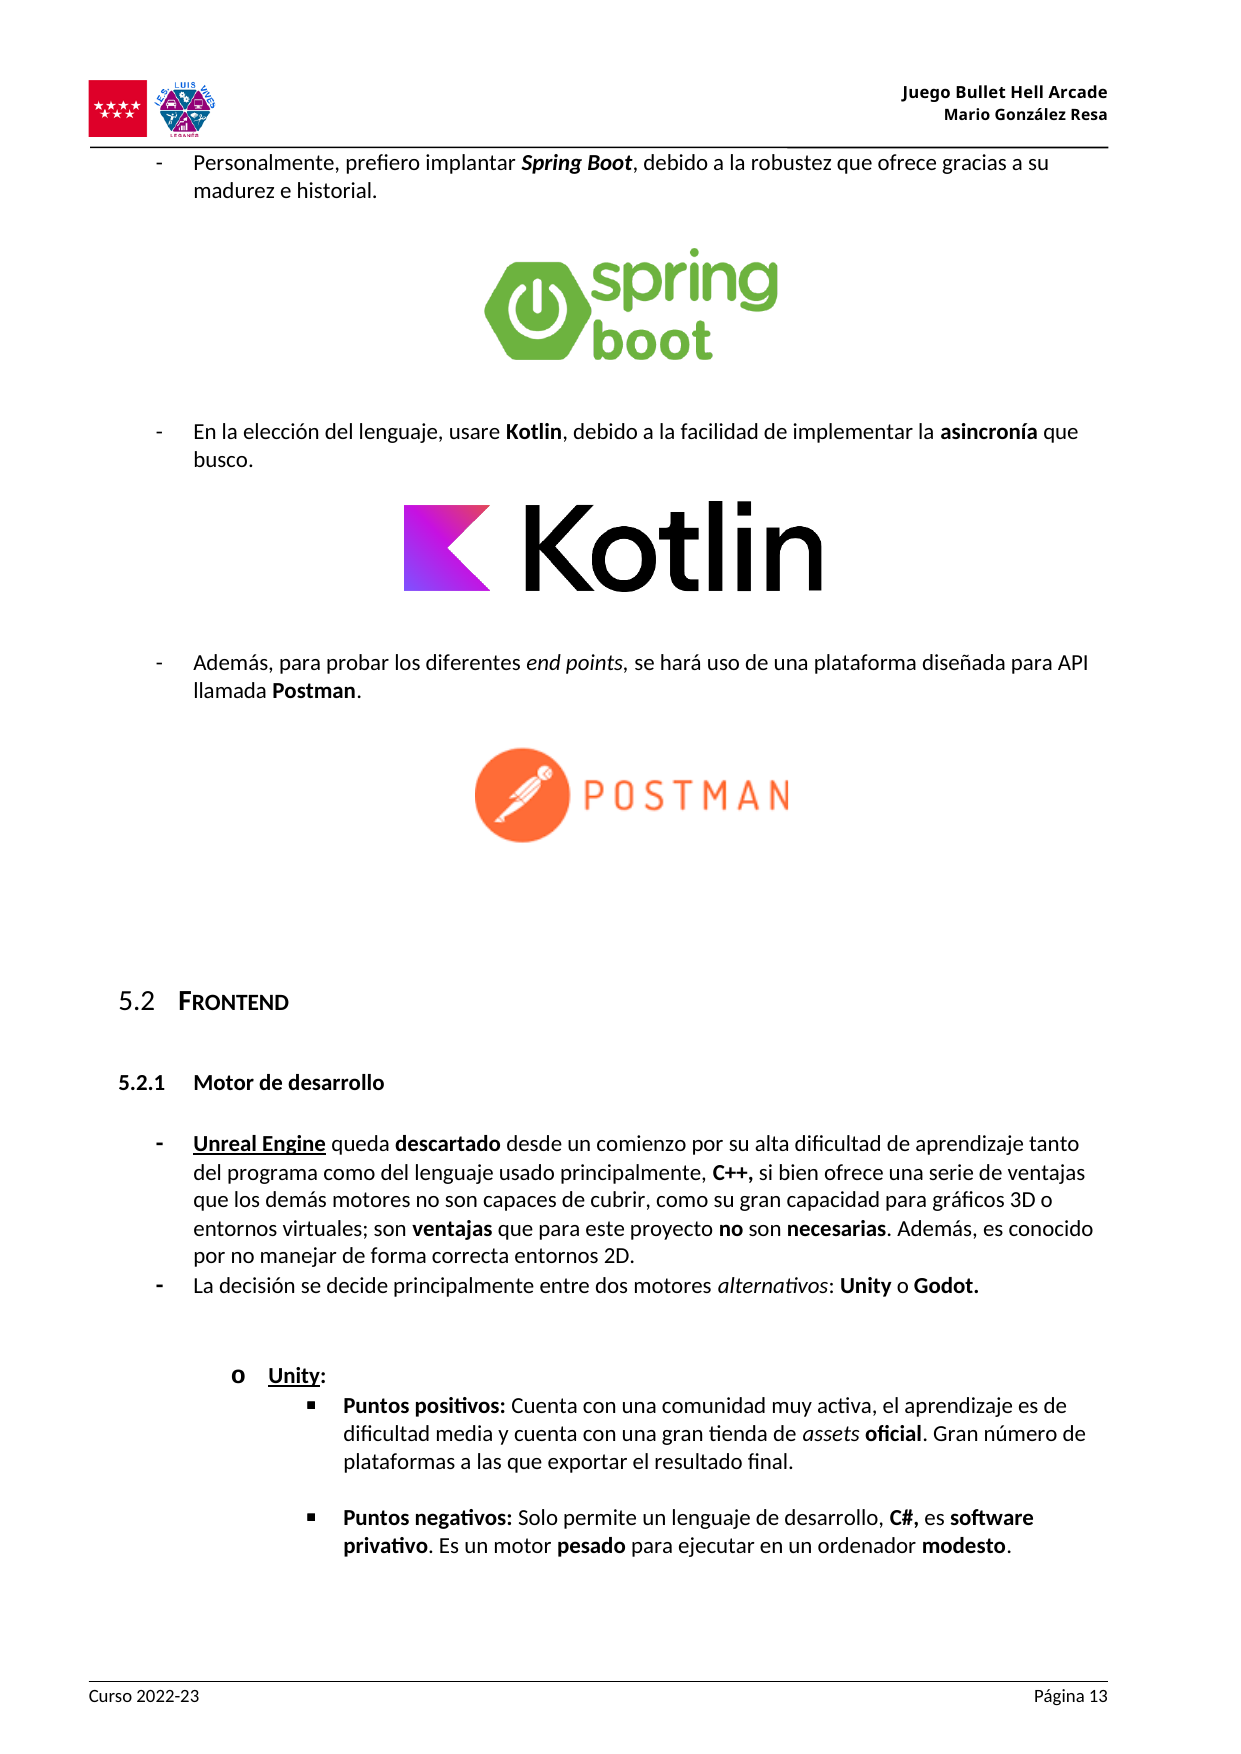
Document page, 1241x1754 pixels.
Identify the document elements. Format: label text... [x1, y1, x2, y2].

picture [481, 231, 782, 390]
list Puntos negativos: Solo permite un lenguaje de desarrollo, C#, es software privativo. Es un motor pesado para ejecutar en un ordenador modesto. [306, 1503, 1107, 1559]
list Además, para probar los diferentes end points, se hará uso de una plataforma diseñada para API llamada Postman. [156, 648, 1107, 704]
picture [475, 732, 789, 860]
list Unreal Engine queda descartado desde un comienzo por su alta dificultad de aprendizaje tanto del programa como del lenguaje usado principalmente, C++, si bien ofrece una serie de ventajas que los demás motores no son capaces de cubrir, como su gran capacidad para gráficos 3D o entornos virtuales; son ventajas que para este proyecto no son necesarias. Además, es conocido por no manejar de forma correcta entornos 2D. [156, 1127, 1107, 1270]
list Puntos positivos: Cuenta con una comunidad muy activa, el aprendizaje es de dificultad media y cuenta con una gran tienda de assets oficial. Gran número de plataformas a las que exportar el resultado final. [306, 1391, 1107, 1475]
subtitle Motor de desarrollo [118, 1068, 1107, 1097]
list En la elección del lenguaje, usare Kotlin, debido a la facilidad de implementar la asincronía que busco. [156, 417, 1107, 473]
picture [404, 501, 822, 592]
list Unity: [231, 1361, 1107, 1391]
list Personalmente, prefiero implantar Spring Boot, debido a la robustez que ofrece gracias a su madurez e historial. [156, 148, 1107, 204]
subtitle Frontend [118, 982, 1107, 1017]
list La decisión se decide principalmente entre dos motores alternativos: Unity o Godot. [156, 1270, 1107, 1300]
picture [87, 80, 215, 136]
